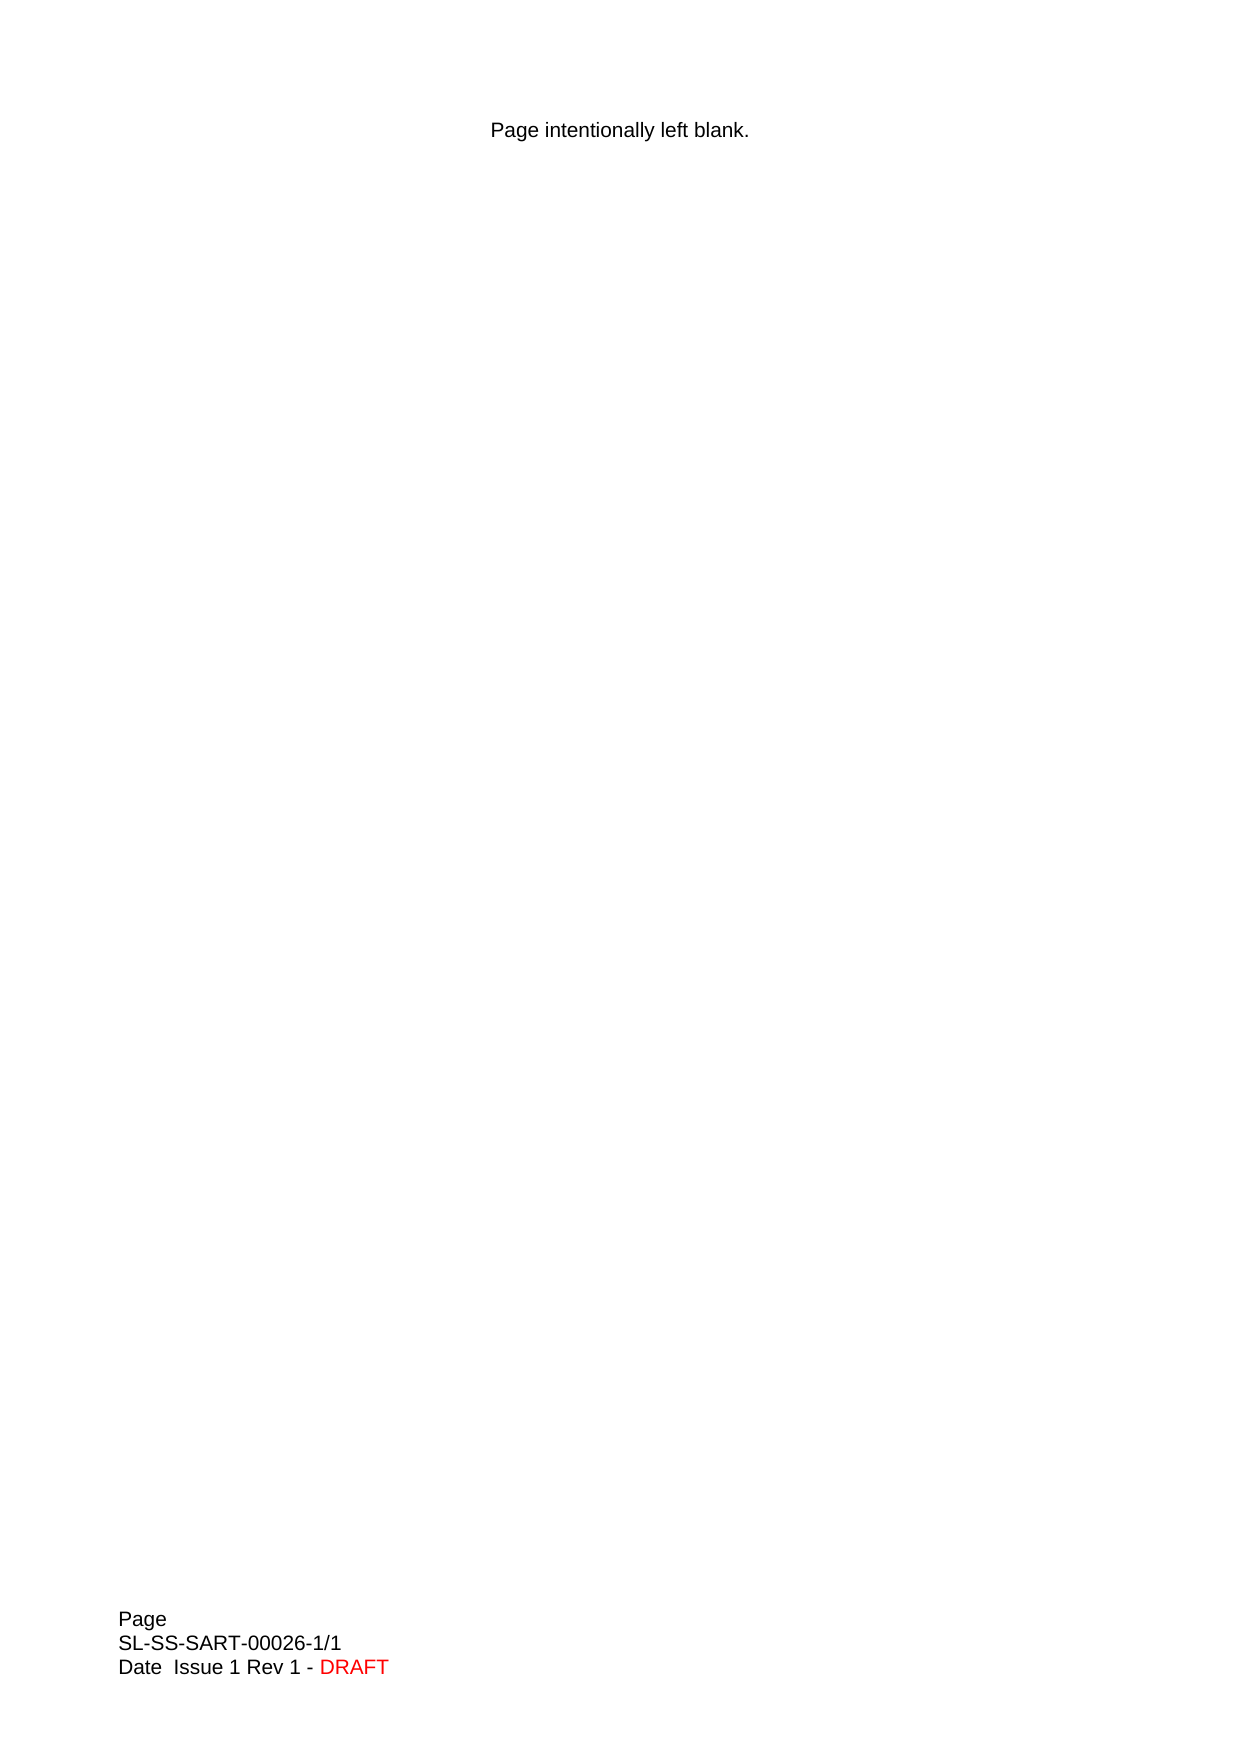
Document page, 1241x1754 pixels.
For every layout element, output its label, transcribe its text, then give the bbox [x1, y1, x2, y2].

text Page intentionally left blank. [118, 118, 1122, 142]
